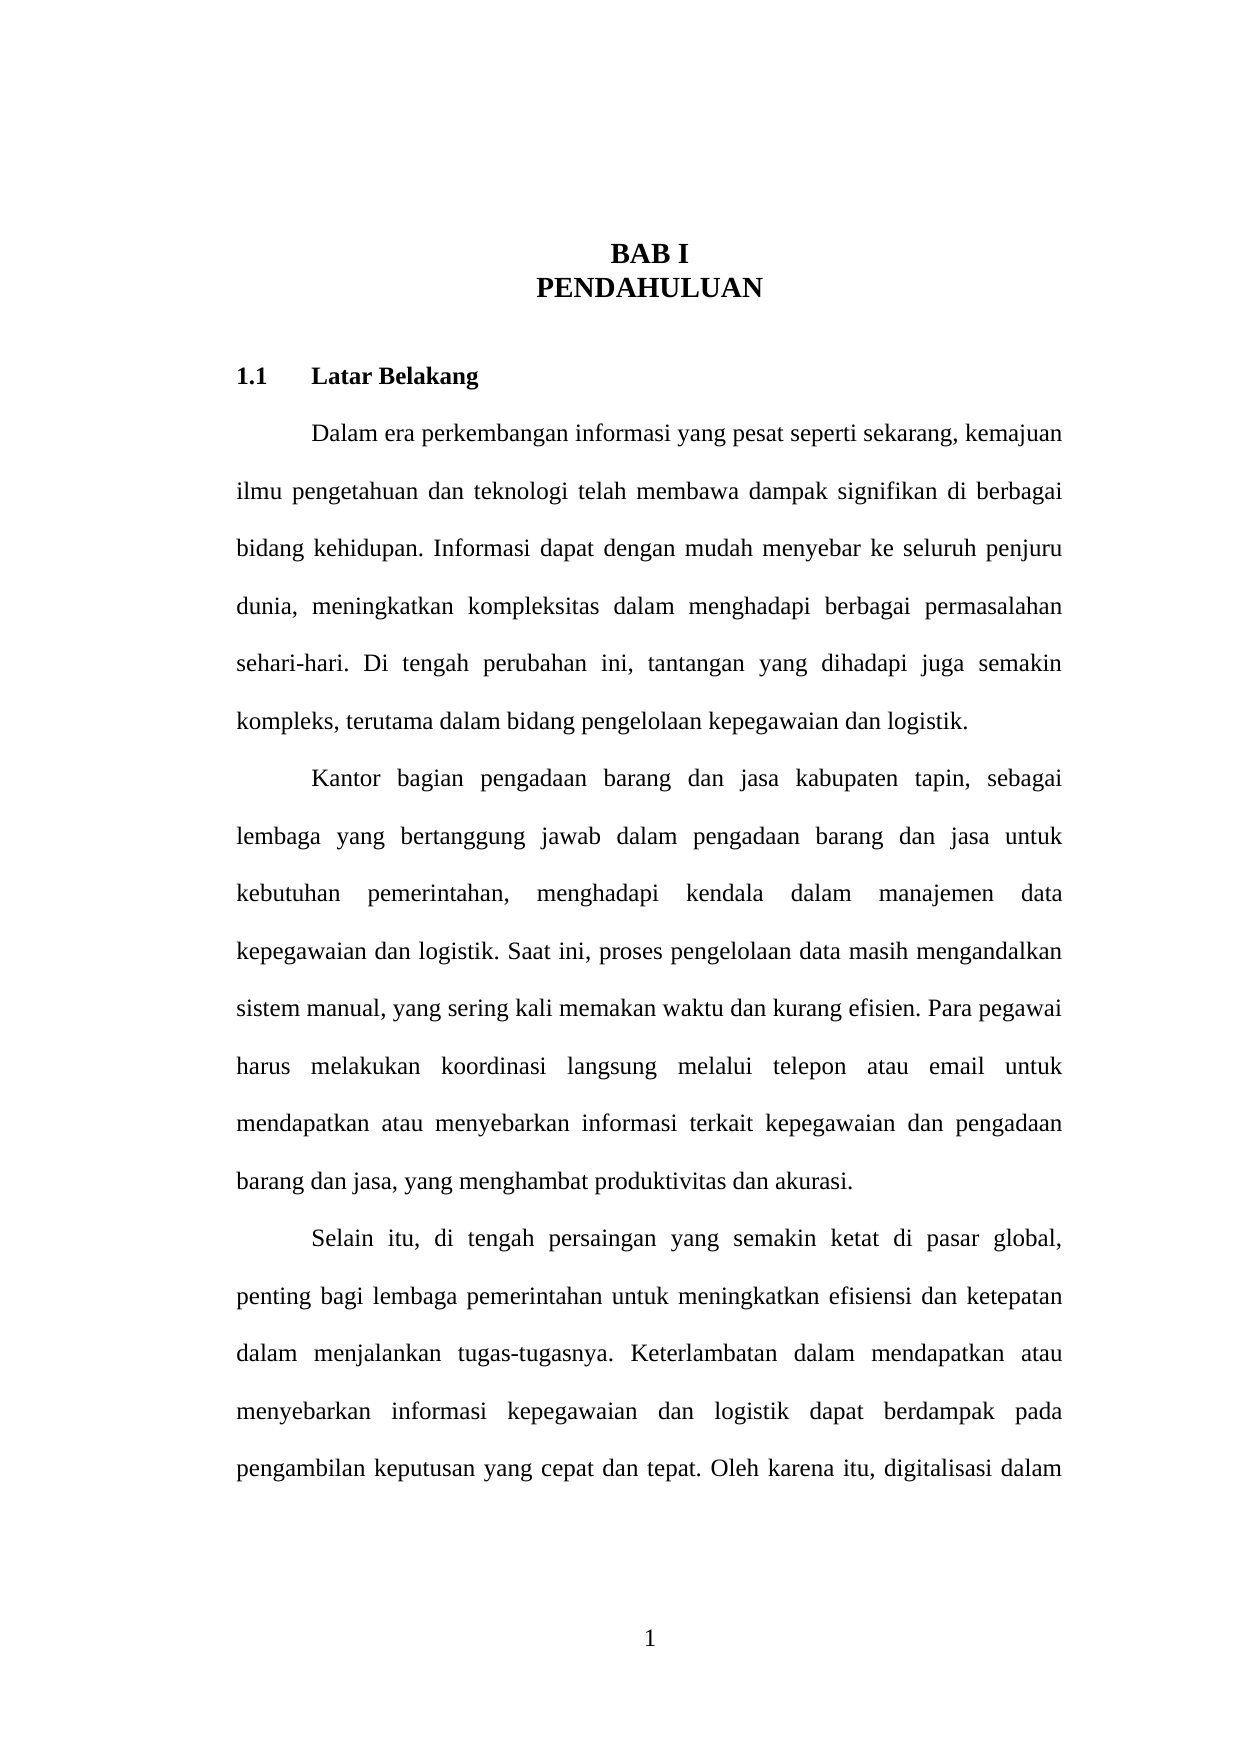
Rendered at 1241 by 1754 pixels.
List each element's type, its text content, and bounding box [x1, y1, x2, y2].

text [236, 1223, 1063, 1482]
subtitle BAB I PENDAHULUAN [236, 236, 1063, 303]
subtitle Latar Belakang [236, 361, 1063, 389]
text Dalam era perkembangan informasi yang pesat seperti sekarang, kemajuan ilmu pengetahuan dan teknologi telah membawa dampak signifikan di berbagai bidang kehidupan. Informasi dapat dengan mudah menyebar ke seluruh penjuru dunia, meningkatkan kompleksitas dalam menghadapi berbagai permasalahan sehari-hari. Di tengah perubahan ini, tantangan yang dihadapi juga semakin kompleks, terutama dalam bidang pengelolaan kepegawaian dan logistik. [236, 418, 1063, 734]
text Kantor bagian pengadaan barang dan jasa kabupaten tapin, sebagai lembaga yang bertanggung jawab dalam pengadaan barang dan jasa untuk kebutuhan pemerintahan, menghadapi kendala dalam manajemen data kepegawaian dan logistik. Saat ini, proses pengelolaan data masih mengandalkan sistem manual, yang sering kali memakan waktu dan kurang efisien. Para pegawai harus melakukan koordinasi langsung melalui telepon atau email untuk mendapatkan atau menyebarkan informasi terkait kepegawaian dan pengadaan barang dan jasa, yang menghambat produktivitas dan akurasi. [236, 763, 1063, 1194]
